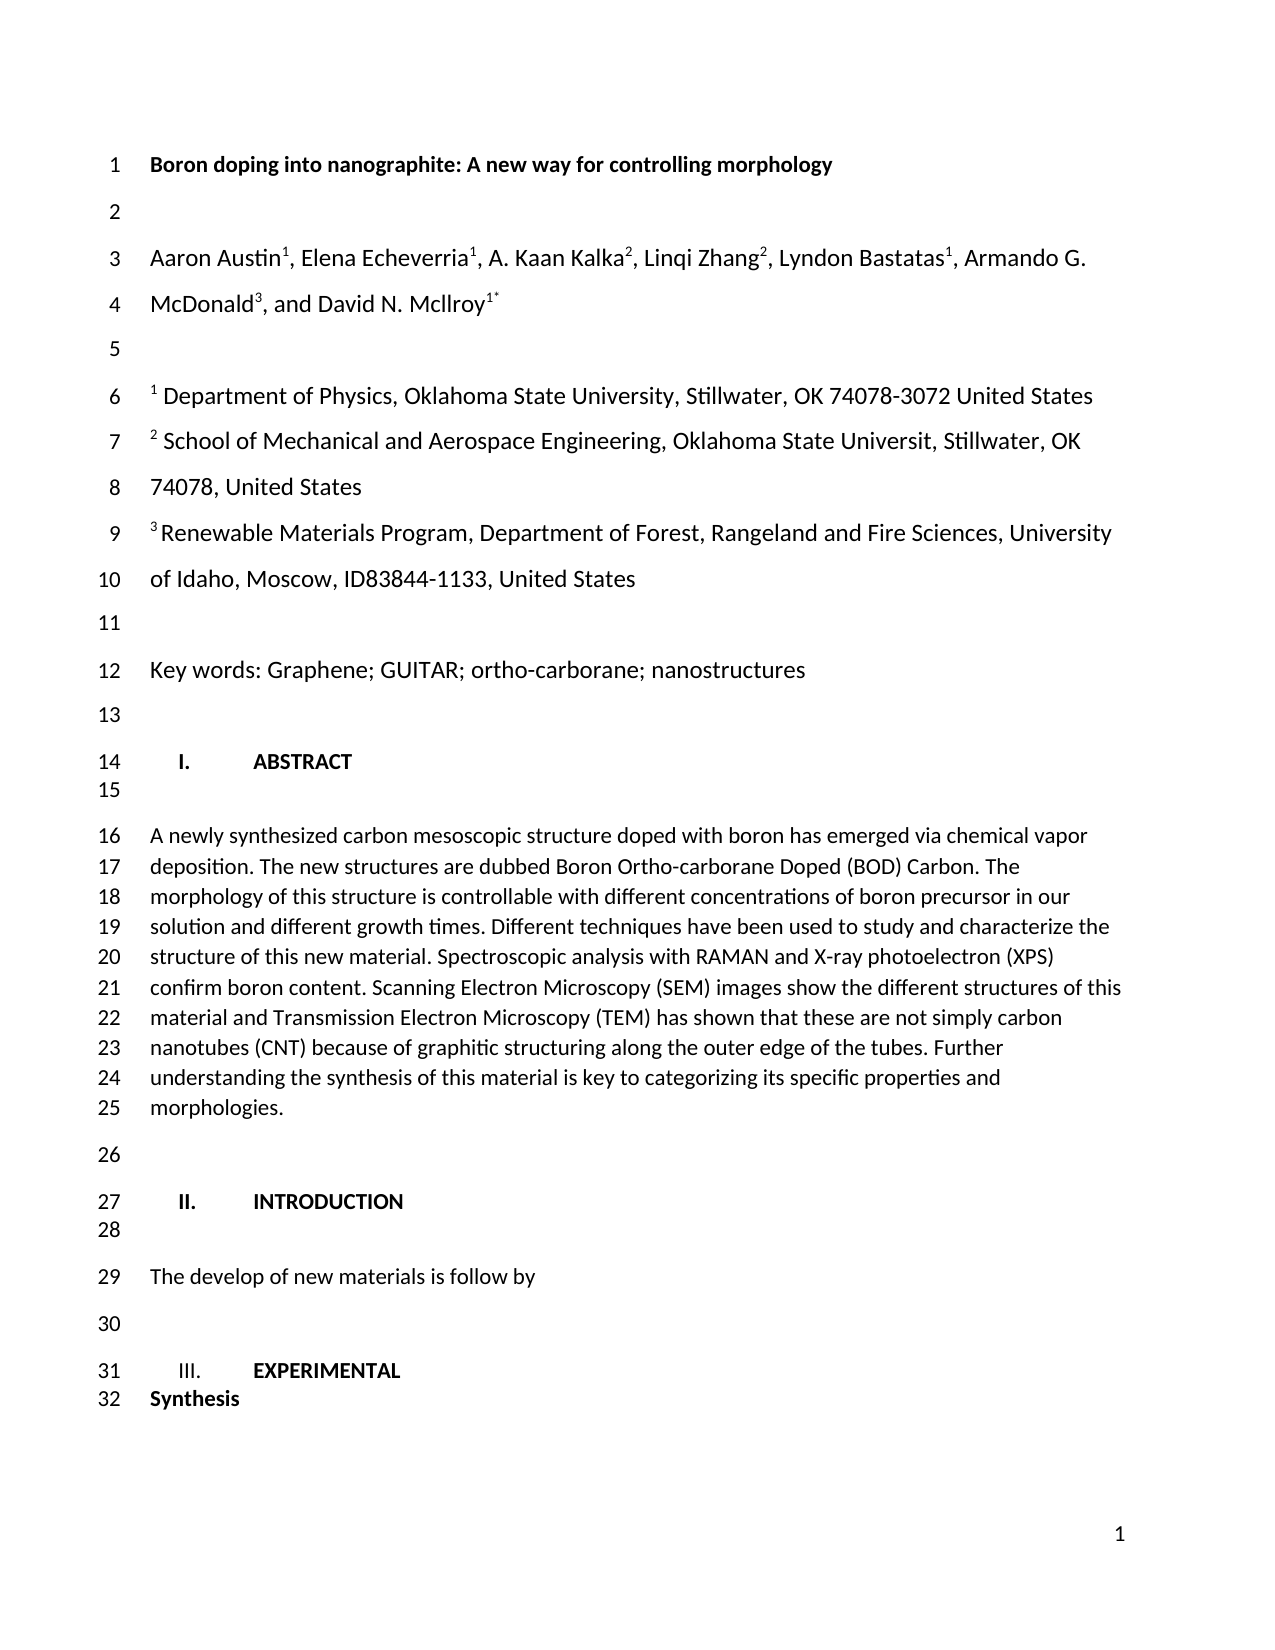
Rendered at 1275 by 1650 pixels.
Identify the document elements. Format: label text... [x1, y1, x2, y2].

text Synthesis [150, 1384, 1125, 1412]
text Aaron Austin1, Elena Echeverria1, A. Kaan Kalka2, Linqi Zhang2, Lyndon Bastatas1, Armando G. McDonald3, and David N. Mcllroy1* [150, 243, 1125, 319]
list INTRODUCTION [178, 1187, 1125, 1215]
text A newly synthesized carbon mesoscopic structure doped with boron has emerged via chemical vapor deposition. The new structures are dubbed Boron Ortho-carborane Doped (BOD) Carbon. The morphology of this structure is controllable with different concentrations of boron precursor in our solution and different growth times. Different techniques have been used to study and characterize the structure of this new material. Spectroscopic analysis with RAMAN and X-ray photoelectron (XPS) confirm boron content. Scanning Electron Microscopy (SEM) images show the different structures of this material and Transmission Electron Microscopy (TEM) has shown that these are not simply carbon nanotubes (CNT) because of graphitic structuring along the outer edge of the tubes. Further understanding the synthesis of this material is key to categorizing its specific properties and morphologies. [150, 822, 1125, 1122]
text Boron doping into nanographite: A new way for controlling morphology [150, 150, 1125, 178]
text Key words: Graphene; GUITAR; ortho-carborane; nanostructures [150, 654, 1125, 685]
text 3 Renewable Materials Program, Department of Forest, Rangeland and Fire Sciences, University of Idaho, Moscow, ID83844-1133, United States [150, 517, 1125, 593]
text The develop of new materials is follow by [150, 1262, 1125, 1290]
list ABSTRACT [178, 747, 1125, 775]
text 1 Department of Physics, Oklahoma State University, Stillwater, OK 74078-3072 United States [150, 380, 1125, 410]
list EXPERIMENTAL [178, 1356, 1125, 1384]
text 2 School of Mechanical and Aerospace Engineering, Oklahoma State Universit, Stillwater, OK 74078, United States [150, 426, 1125, 502]
